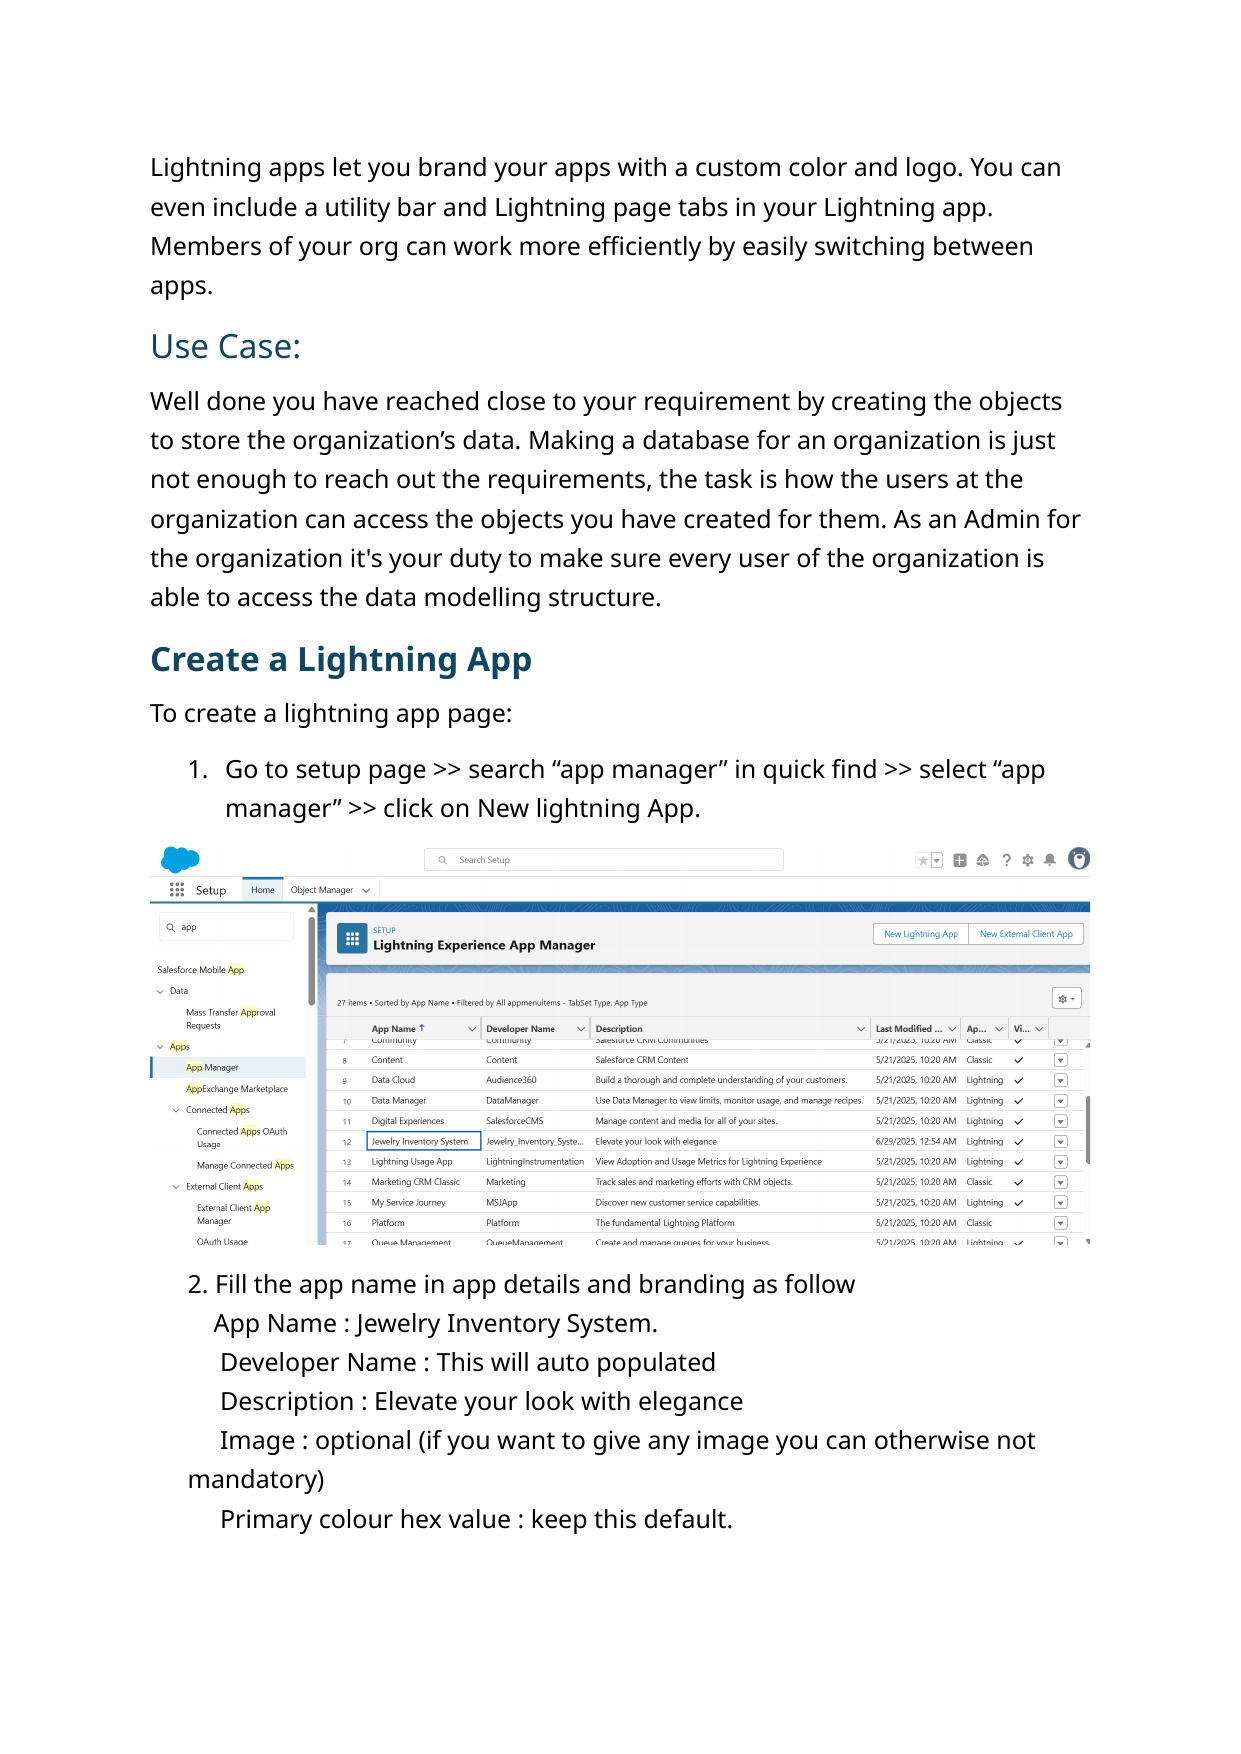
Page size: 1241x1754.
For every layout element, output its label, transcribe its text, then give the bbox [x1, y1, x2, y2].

subtitle Create a Lightning App [150, 636, 1090, 681]
text Lightning apps let you brand your apps with a custom color and logo. You can even include a utility bar and Lightning page tabs in your Lightning app. Members of your org can work more efficiently by easily switching between apps. [150, 150, 1090, 302]
picture [150, 846, 1091, 1245]
text To create a lightning app page: [150, 696, 1090, 730]
text 2. Fill the app name in app details and branding as follow App Name : Jewelry Inventory System. Developer Name : This will auto populated Description : Elevate your look with elegance Image : optional (if you want to give any image you can otherwise not mandatory) Primary colour hex value : keep this default. [187, 1266, 1090, 1535]
text Well done you have reached close to your requirement by creating the objects to store the organization’s data. Making a database for an organization is just not enough to reach out the requirements, the task is how the users at the organization can access the objects you have created for them. As an Admin for the organization it's your duty to make sure every user of the organization is able to access the data modelling structure. [150, 384, 1090, 614]
subtitle Use Case: [150, 323, 1090, 369]
list Go to setup page >> search “app manager” in quick find >> select “app manager” >> click on New lightning App. [187, 752, 1090, 825]
